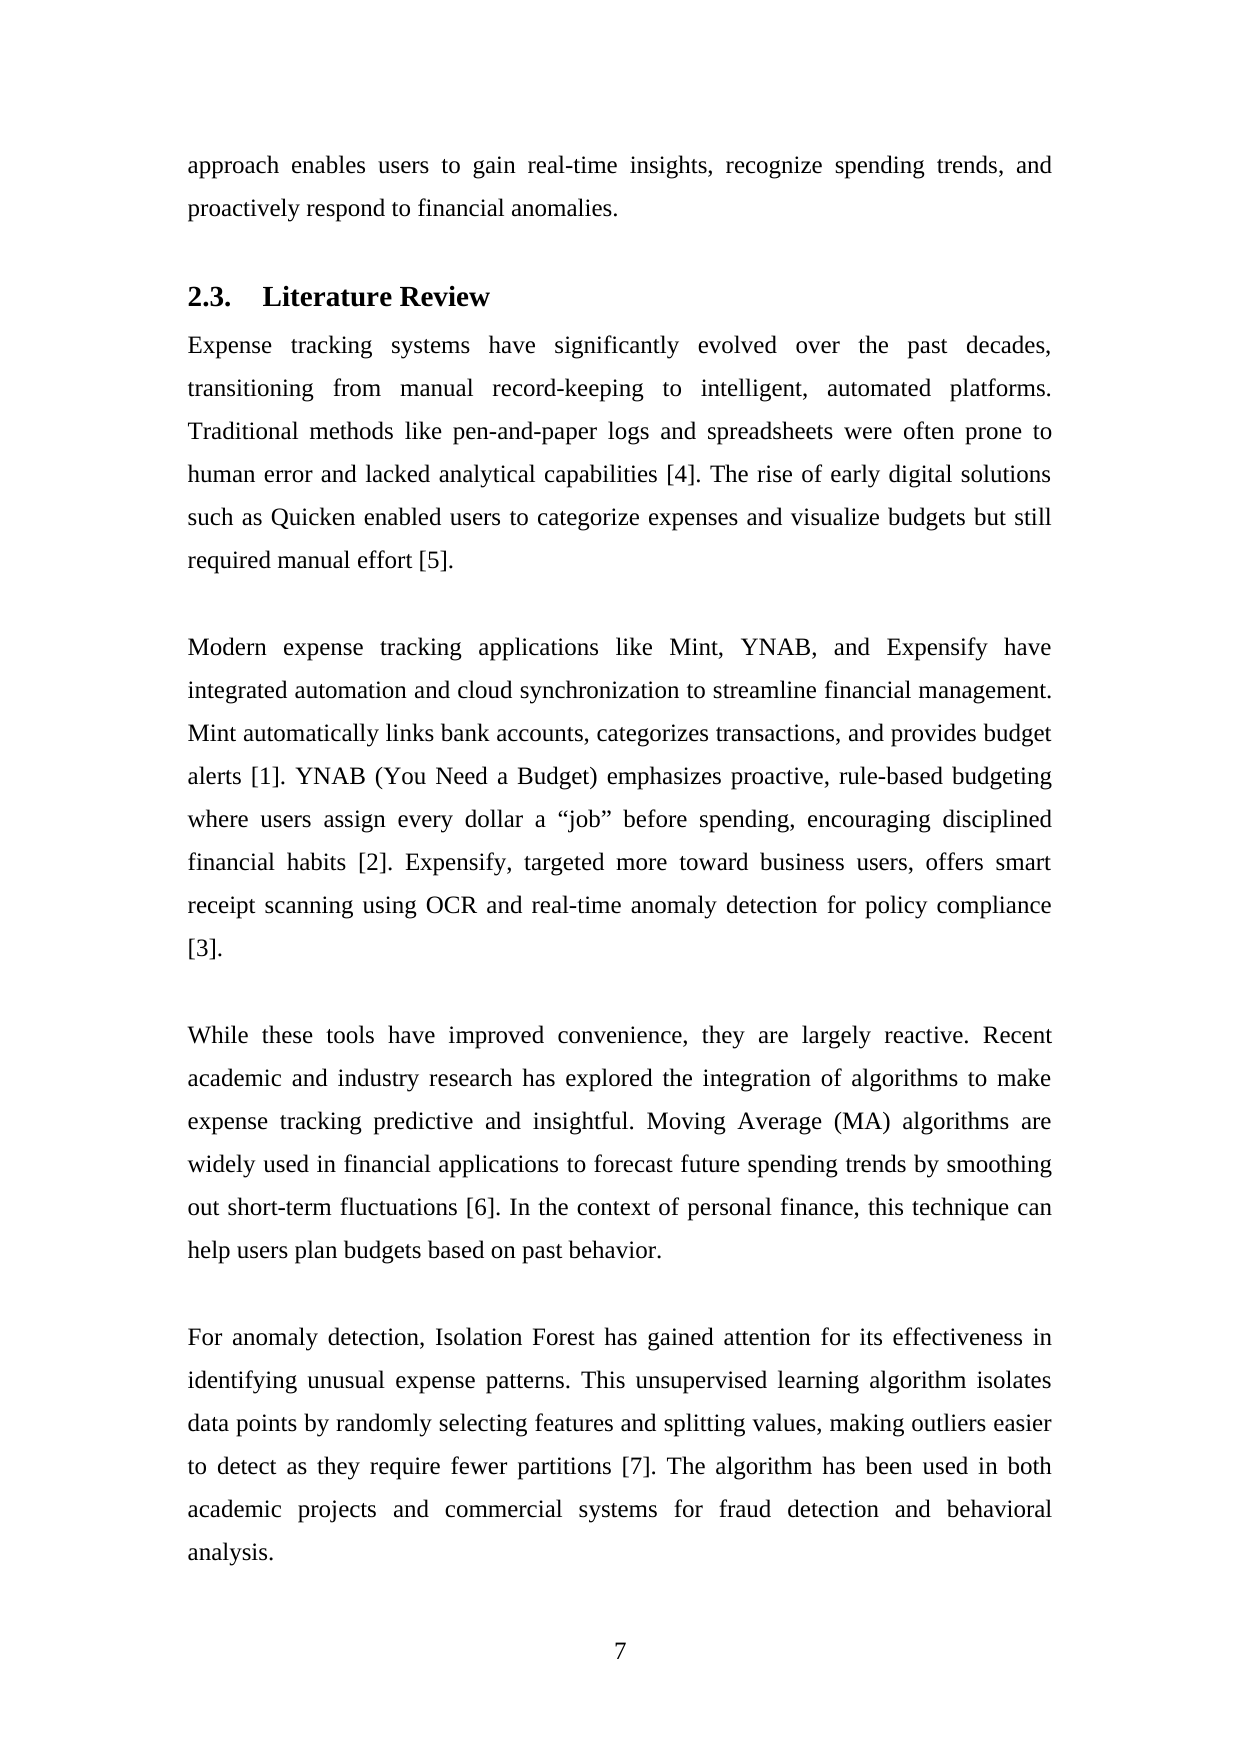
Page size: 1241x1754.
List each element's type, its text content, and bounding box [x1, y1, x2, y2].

text Expense tracking systems have significantly evolved over the past decades, transitioning from manual record-keeping to intelligent, automated platforms. Traditional methods like pen-and-paper logs and spreadsheets were often prone to human error and lacked analytical capabilities [4]. The rise of early digital solutions such as Quicken enabled users to categorize expenses and visualize budgets but still required manual effort [5]. [187, 330, 1053, 574]
subtitle 2.3. Literature Review [187, 279, 1053, 313]
text While these tools have improved convenience, they are largely reactive. Recent academic and industry research has explored the integration of algorithms to make expense tracking predictive and insightful. Moving Average (MA) algorithms are widely used in financial applications to forecast future spending trends by smoothing out short-term fluctuations [6]. In the context of personal finance, this technique can help users plan budgets based on past behavior. [187, 1020, 1053, 1264]
text For anomaly detection, Isolation Forest has gained attention for its effectiveness in identifying unusual expense patterns. This unsupervised learning algorithm isolates data points by randomly selecting features and splitting values, making outliers easier to detect as they require fewer partitions [7]. The algorithm has been used in both academic projects and commercial systems for fraud detection and behavioral analysis. [187, 1322, 1053, 1566]
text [187, 150, 1053, 222]
text Modern expense tracking applications like Mint, YNAB, and Expensify have integrated automation and cloud synchronization to streamline financial management. Mint automatically links bank accounts, categorizes transactions, and provides budget alerts [1]. YNAB (You Need a Budget) emphasizes proactive, rule-based budgeting where users assign every dollar a “job” before spending, encouraging disciplined financial habits [2]. Expensify, targeted more toward business users, offers smart receipt scanning using OCR and real-time anomaly detection for policy compliance [3]. [187, 632, 1053, 962]
